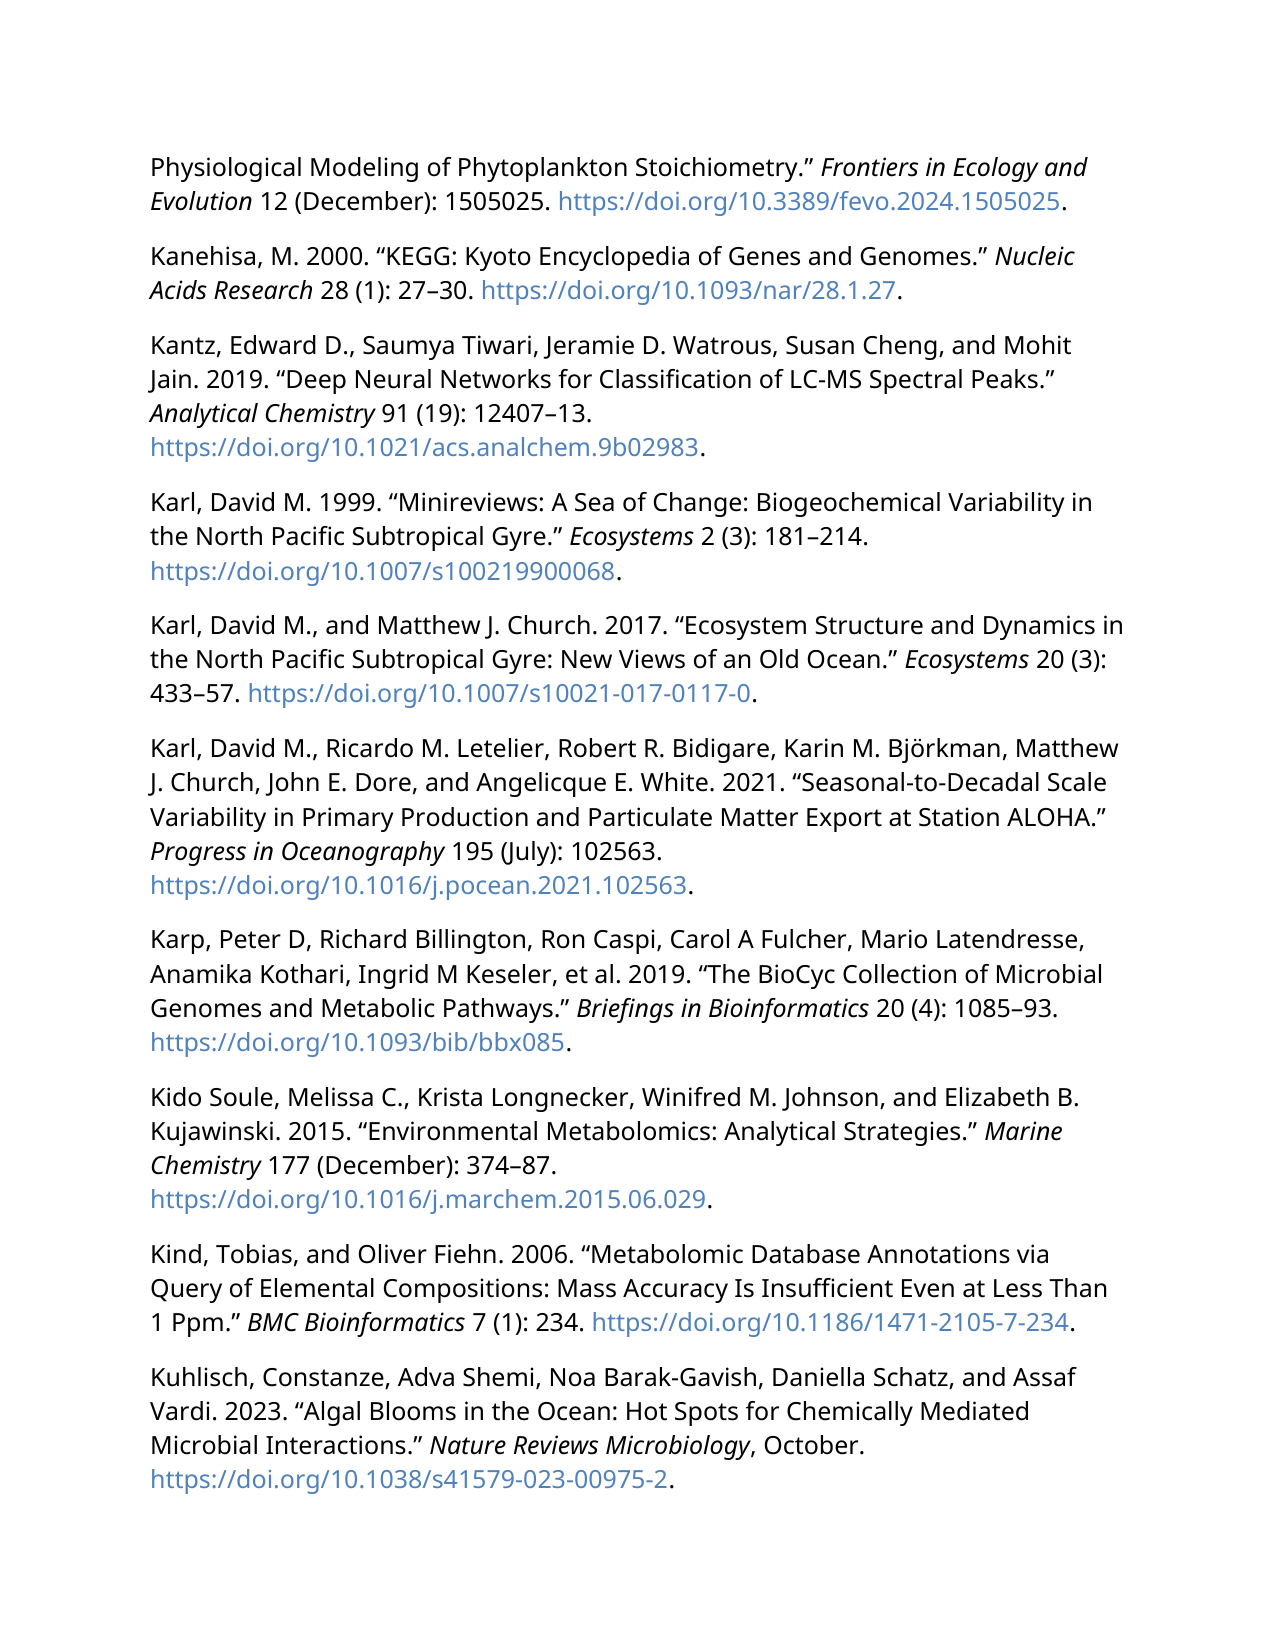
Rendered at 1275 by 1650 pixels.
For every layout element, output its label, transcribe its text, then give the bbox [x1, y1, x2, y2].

text Kind, Tobias, and Oliver Fiehn. 2006. “Metabolomic Database Annotations via Query of Elemental Compositions: Mass Accuracy Is Insufficient Even at Less Than 1 Ppm.” BMC Bioinformatics 7 (1): 234. https://doi.org/10.1186/1471-2105-7-234. [150, 1236, 1125, 1338]
text Kanehisa, M. 2000. “KEGG: Kyoto Encyclopedia of Genes and Genomes.” Nucleic Acids Research 28 (1): 27–30. https://doi.org/10.1093/nar/28.1.27. [150, 239, 1125, 307]
text Kantz, Edward D., Saumya Tiwari, Jeramie D. Watrous, Susan Cheng, and Mohit Jain. 2019. “Deep Neural Networks for Classification of LC-MS Spectral Peaks.” Analytical Chemistry 91 (19): 12407–13. https://doi.org/10.1021/acs.analchem.9b02983. [150, 328, 1125, 464]
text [150, 150, 1125, 218]
text Kuhlisch, Constanze, Adva Shemi, Noa Barak-Gavish, Daniella Schatz, and Assaf Vardi. 2023. “Algal Blooms in the Ocean: Hot Spots for Chemically Mediated Microbial Interactions.” Nature Reviews Microbiology, October. https://doi.org/10.1038/s41579-023-00975-2. [150, 1359, 1125, 1496]
text Kido Soule, Melissa C., Krista Longnecker, Winifred M. Johnson, and Elizabeth B. Kujawinski. 2015. “Environmental Metabolomics: Analytical Strategies.” Marine Chemistry 177 (December): 374–87. https://doi.org/10.1016/j.marchem.2015.06.029. [150, 1079, 1125, 1216]
text Karp, Peter D, Richard Billington, Ron Caspi, Carol A Fulcher, Mario Latendresse, Anamika Kothari, Ingrid M Keseler, et al. 2019. “The BioCyc Collection of Microbial Genomes and Metabolic Pathways.” Briefings in Bioinformatics 20 (4): 1085–93. https://doi.org/10.1093/bib/bbx085. [150, 922, 1125, 1058]
text Karl, David M., and Matthew J. Church. 2017. “Ecosystem Structure and Dynamics in the North Pacific Subtropical Gyre: New Views of an Old Ocean.” Ecosystems 20 (3): 433–57. https://doi.org/10.1007/s10021-017-0117-0. [150, 608, 1125, 710]
text Karl, David M., Ricardo M. Letelier, Robert R. Bidigare, Karin M. Björkman, Matthew J. Church, John E. Dore, and Angelicque E. White. 2021. “Seasonal-to-Decadal Scale Variability in Primary Production and Particulate Matter Export at Station ALOHA.” Progress in Oceanography 195 (July): 102563. https://doi.org/10.1016/j.pocean.2021.102563. [150, 731, 1125, 901]
text Karl, David M. 1999. “Minireviews: A Sea of Change: Biogeochemical Variability in the North Pacific Subtropical Gyre.” Ecosystems 2 (3): 181–214. https://doi.org/10.1007/s100219900068. [150, 485, 1125, 587]
